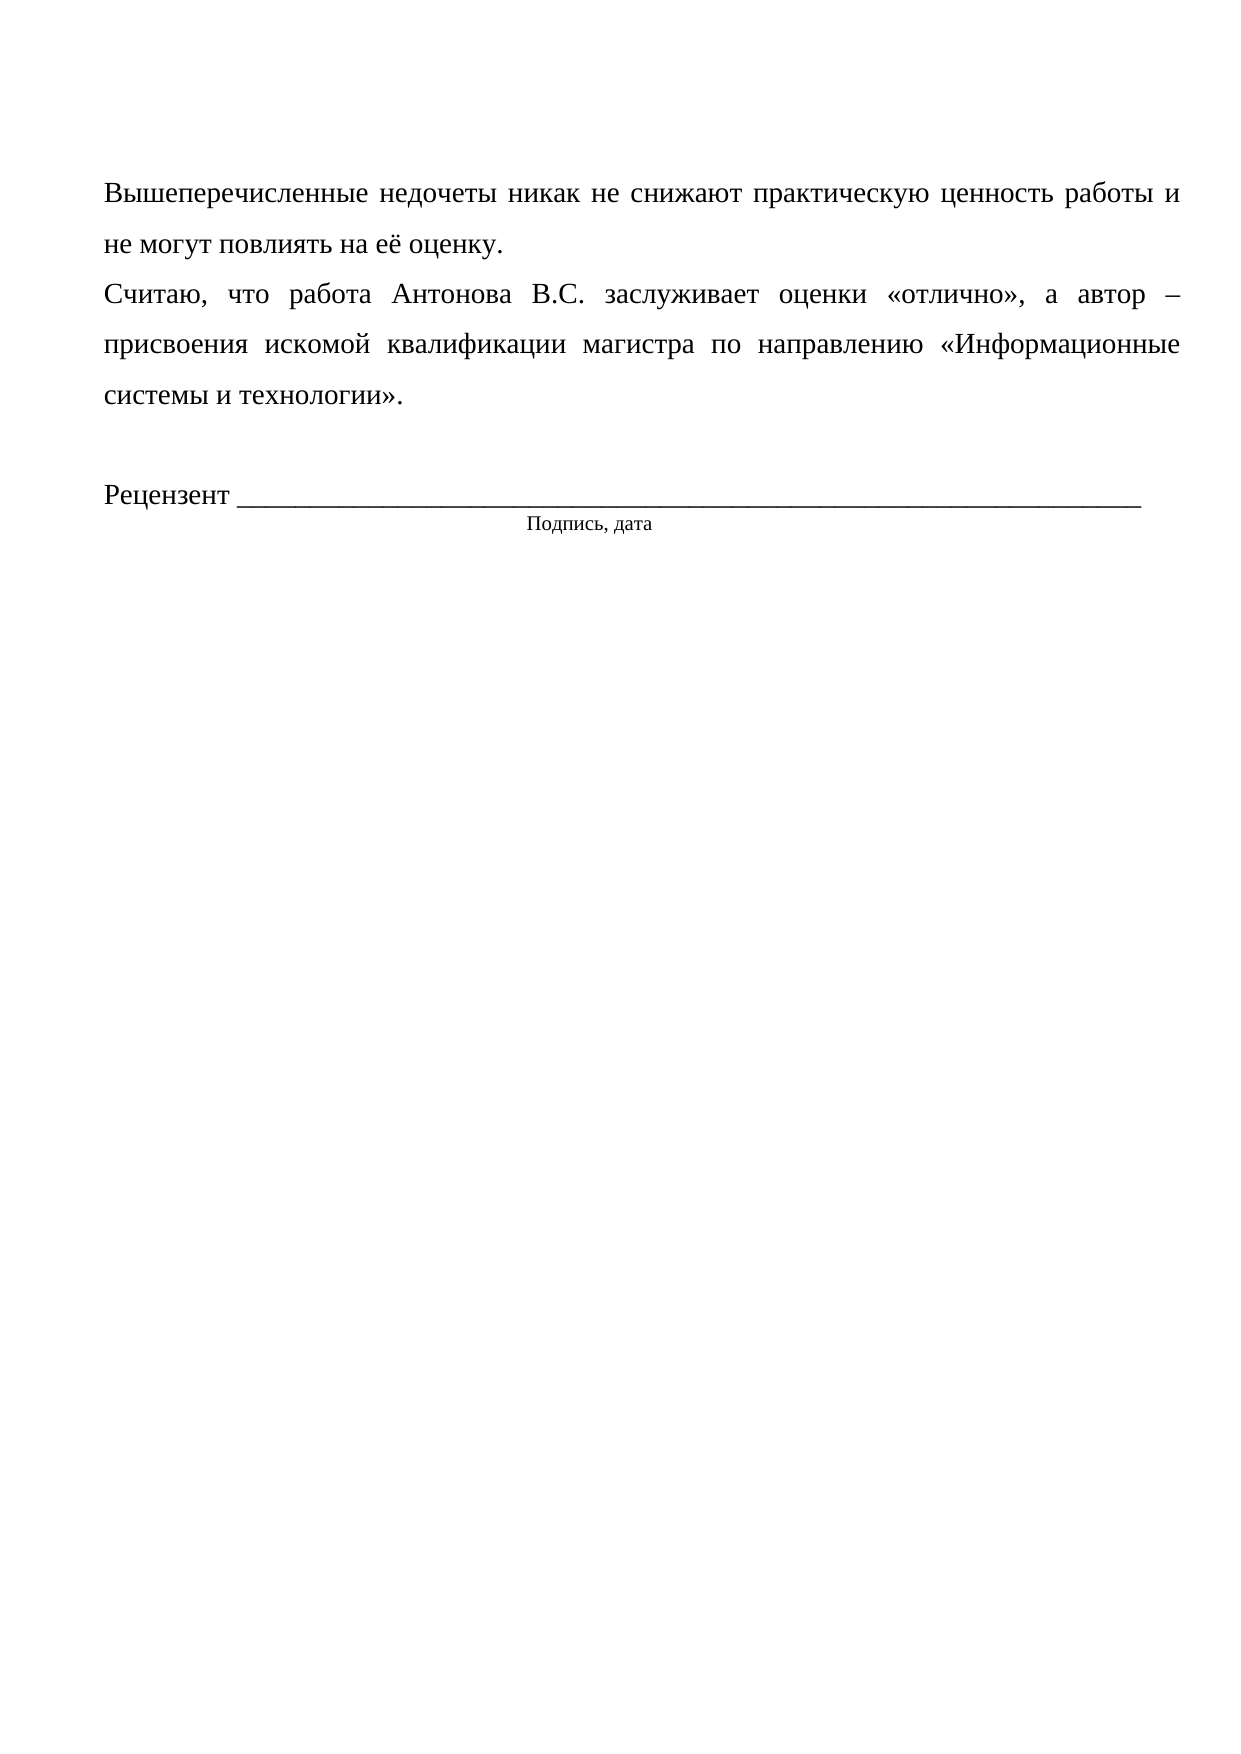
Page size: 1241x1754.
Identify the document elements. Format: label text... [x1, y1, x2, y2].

text Рецензент ______________________________________________________________ [103, 477, 1181, 511]
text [103, 176, 1181, 259]
text Подпись, дата [103, 511, 1181, 535]
text Считаю, что работа Антонова В.С. заслуживает оценки «отлично», а автор – присвоения искомой квалификации магистра по направлению «Информационные системы и технологии». [103, 276, 1181, 410]
